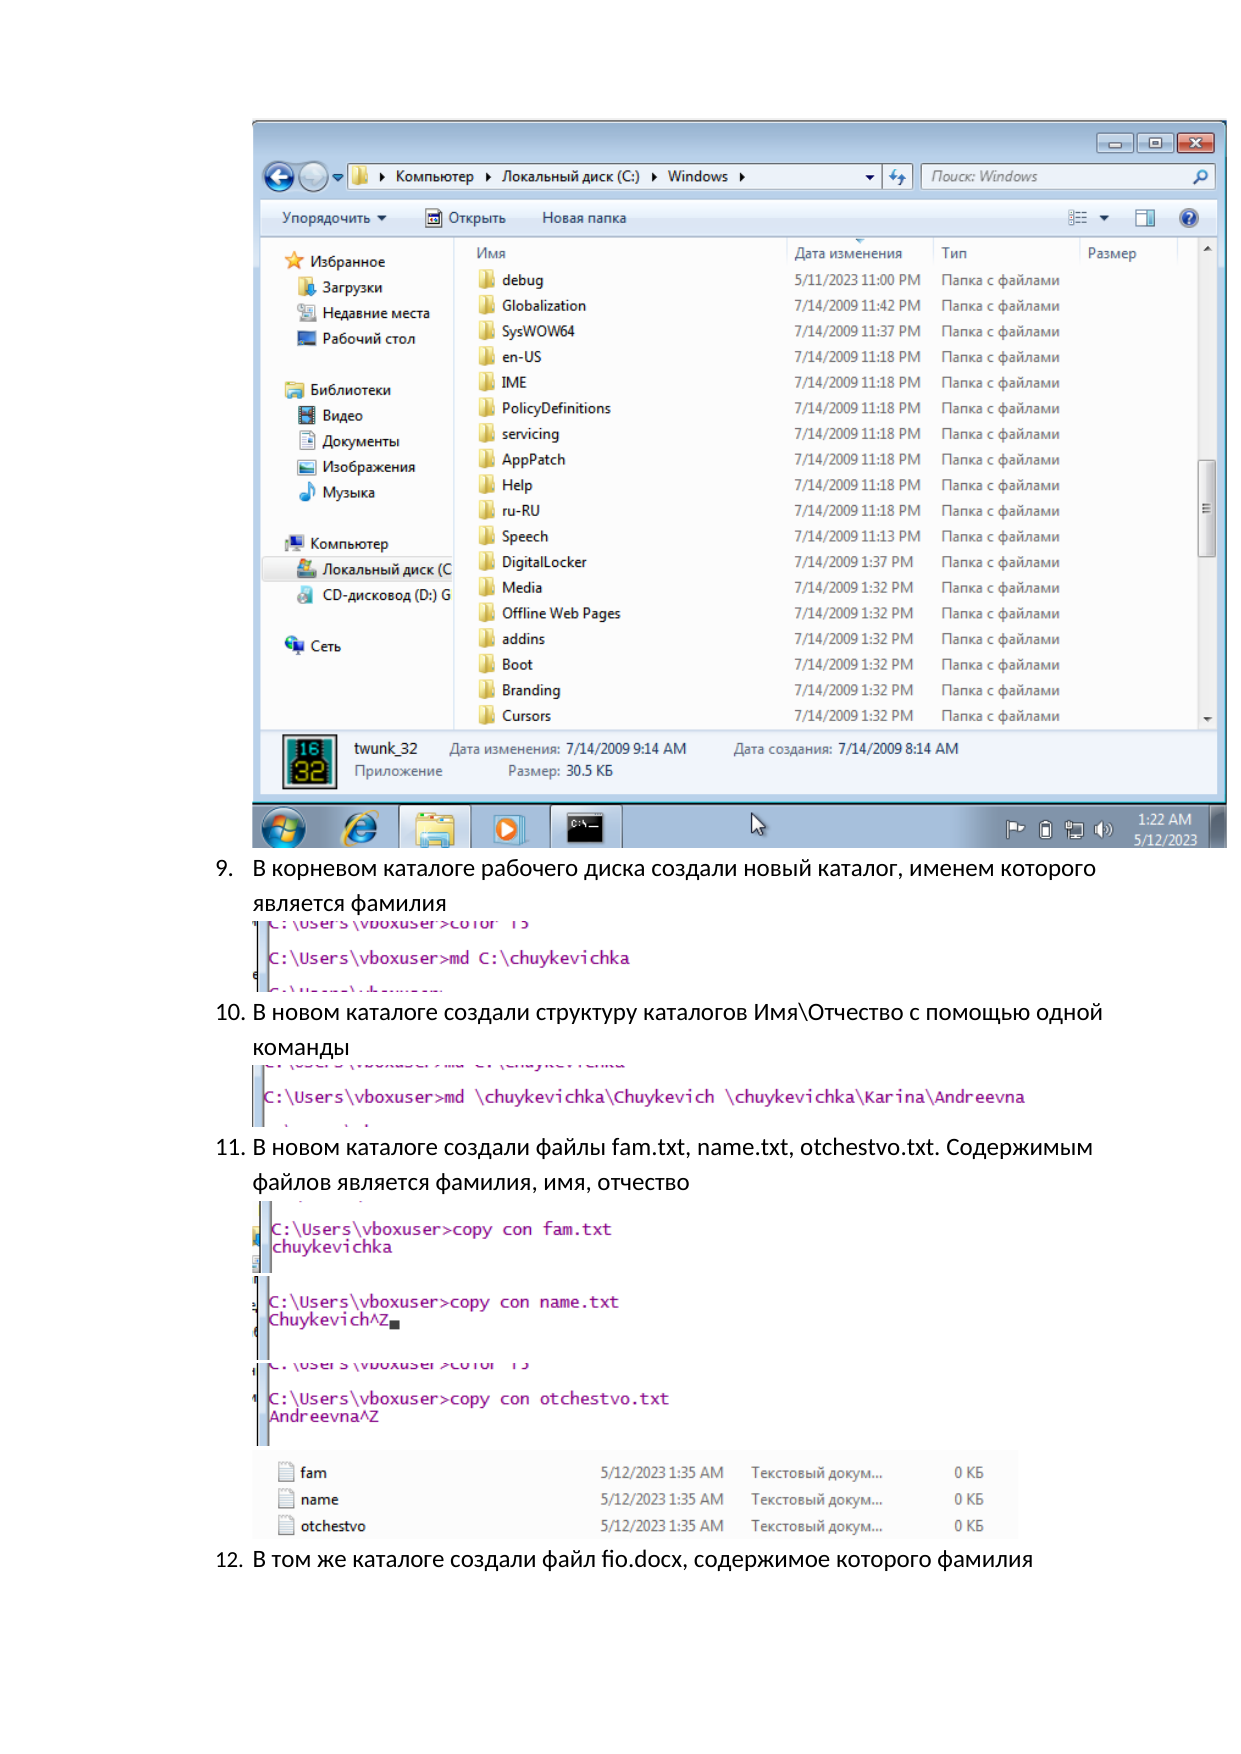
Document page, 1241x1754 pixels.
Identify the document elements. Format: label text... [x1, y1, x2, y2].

picture [252, 1363, 714, 1446]
picture [252, 1201, 649, 1273]
picture [252, 921, 661, 992]
list В том же каталоге создали файл fio.docx, содержимое которого фамилия [215, 1543, 1152, 1573]
picture [252, 1065, 1050, 1127]
list В новом каталоге создали структуру каталогов Имя\Отчество с помощью одной команды [215, 996, 1152, 1061]
picture [252, 1276, 680, 1360]
list В новом каталоге создали файлы fam.txt, name.txt, otchestvo.txt. Содержимым файлов является фамилия, имя, отчество [215, 1131, 1152, 1197]
picture [252, 1450, 1019, 1539]
picture [252, 118, 1227, 848]
list В корневом каталоге рабочего диска создали новый каталог, именем которого является фамилия [215, 852, 1152, 917]
